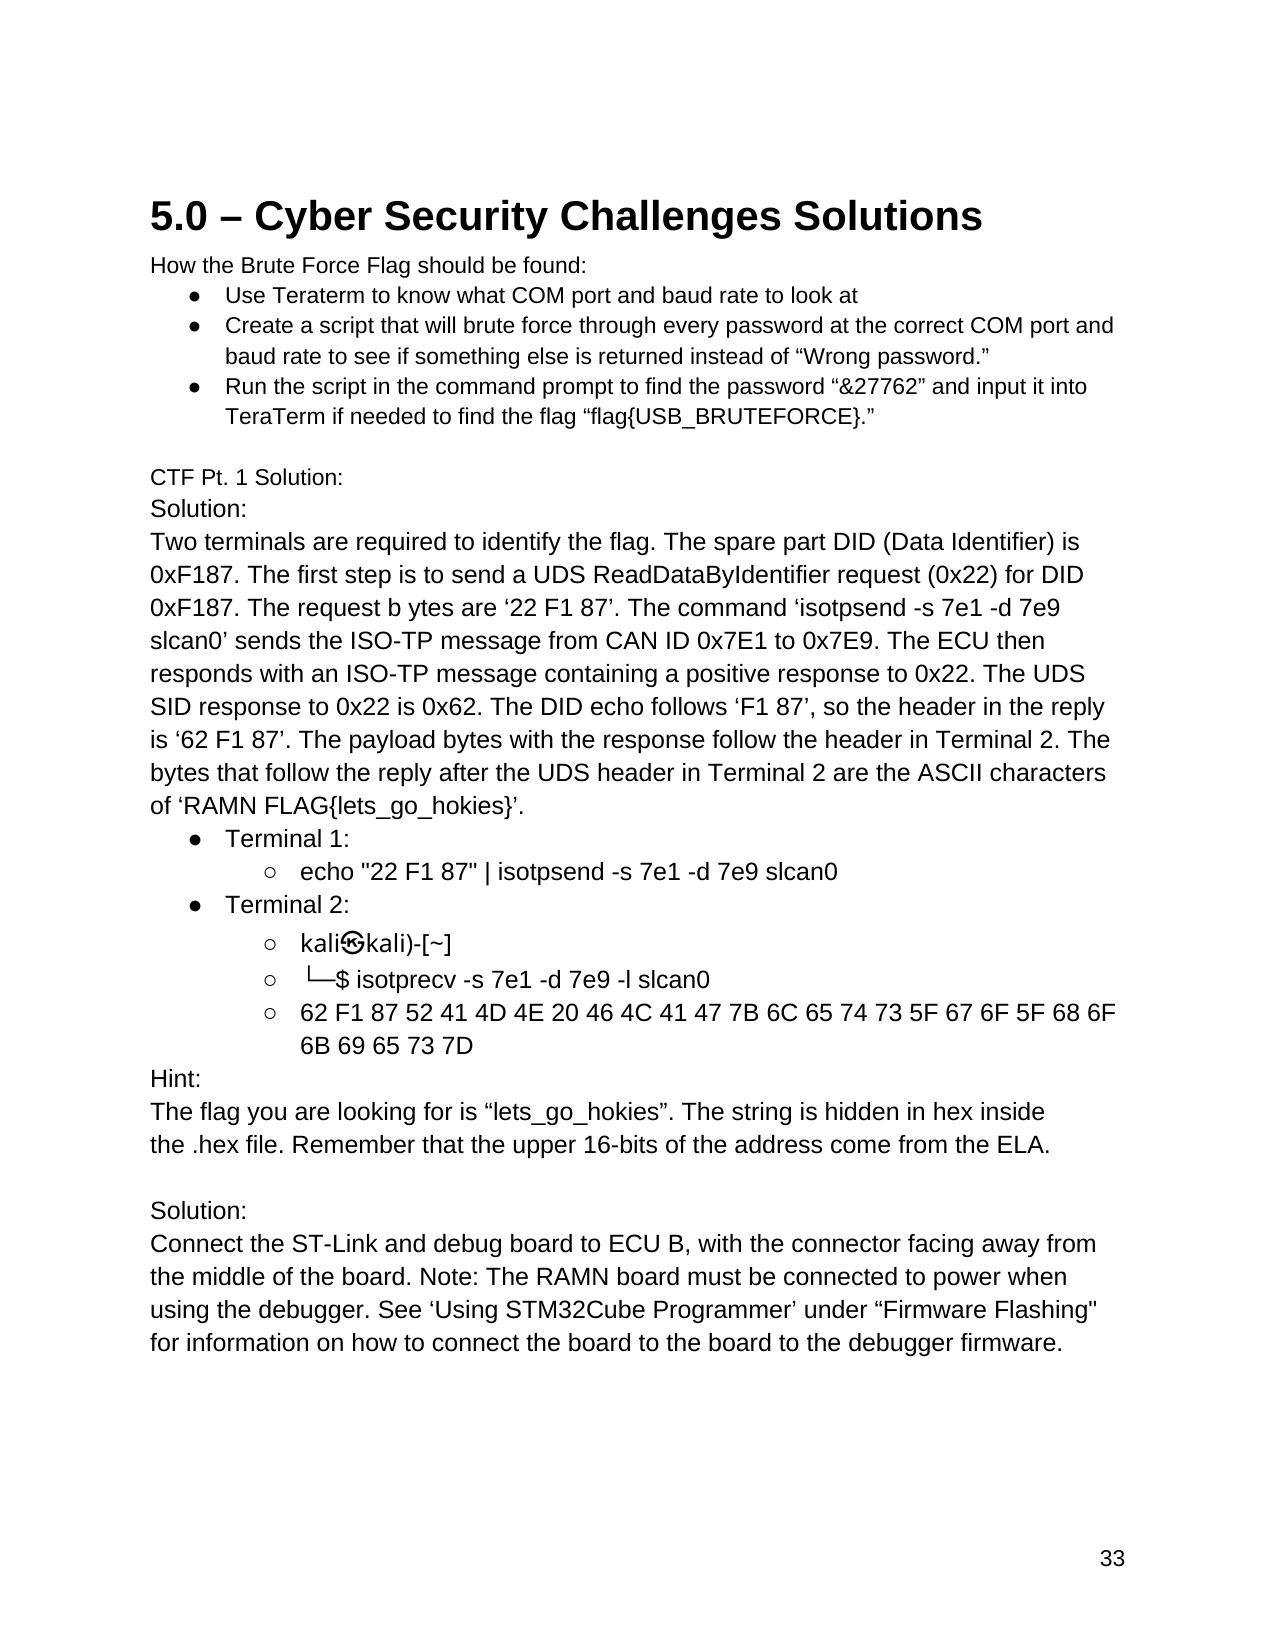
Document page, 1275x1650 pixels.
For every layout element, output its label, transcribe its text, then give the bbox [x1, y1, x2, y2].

subtitle 5.0 – Cyber Security Challenges Solutions [150, 192, 1125, 239]
list └─$ isotprecv -s 7e1 -d 7e9 -l slcan0 [262, 965, 1125, 993]
list Terminal 1: [187, 824, 1125, 853]
list Terminal 2: [187, 890, 1125, 919]
list Create a script that will brute force through every password at the correct COM port and baud rate to see if something else is returned instead of “Wrong password.” [187, 312, 1125, 369]
list echo "22 F1 87" | isotpsend -s 7e1 -d 7e9 slcan0 [262, 857, 1125, 886]
text Solution: [150, 1196, 1125, 1224]
text Hint: [150, 1064, 1125, 1092]
text The flag you are looking for is “lets_go_hokies”. The string is hidden in hex inside the .hex file. Remember that the upper 16-bits of the address come from the ELA. [150, 1097, 1125, 1158]
list 62 F1 87 52 41 4D 4E 20 46 4C 41 47 7B 6C 65 74 73 5F 67 6F 5F 68 6F 6B 69 65 73 7D [262, 998, 1125, 1059]
list Run the script in the command prompt to find the password “&27762” and input it into TeraTerm if needed to find the flag “flag{USB_BRUTEFORCE}.” [187, 373, 1125, 429]
text Connect the ST-Link and debug board to ECU B, with the connector facing away from the middle of the board. Note: The RAMN board must be connected to power when using the debugger. See ‘Using STM32Cube Programmer’ under “Firmware Flashing" for information on how to connect the board to the board to the debugger firmware. [150, 1229, 1125, 1357]
list Use Teraterm to know what COM port and baud rate to look at [187, 282, 1125, 309]
text Two terminals are required to identify the flag. The spare part DID (Data Identifier) is 0xF187. The first step is to send a UDS ReadDataByIdentifier request (0x22) for DID 0xF187. The request b ytes are ‘22 F1 87’. The command ‘isotpsend -s 7e1 -d 7e9 slcan0’ sends the ISO-TP message from CAN ID 0x7E1 to 0x7E9. The ECU then responds with an ISO-TP message containing a positive response to 0x22. The UDS SID response to 0x22 is 0x62. The DID echo follows ‘F1 87’, so the header in the reply is ‘62 F1 87’. The payload bytes with the response follow the header in Terminal 2. The bytes that follow the reply after the UDS header in Terminal 2 are the ASCII characters of ‘RAMN FLAG{lets_go_hokies}’. [150, 527, 1125, 820]
text Solution: [150, 494, 1125, 522]
list kali㉿kali)-[~] [262, 923, 1125, 959]
text How the Brute Force Flag should be found: [150, 252, 1125, 278]
text CTF Pt. 1 Solution: [150, 463, 1125, 490]
